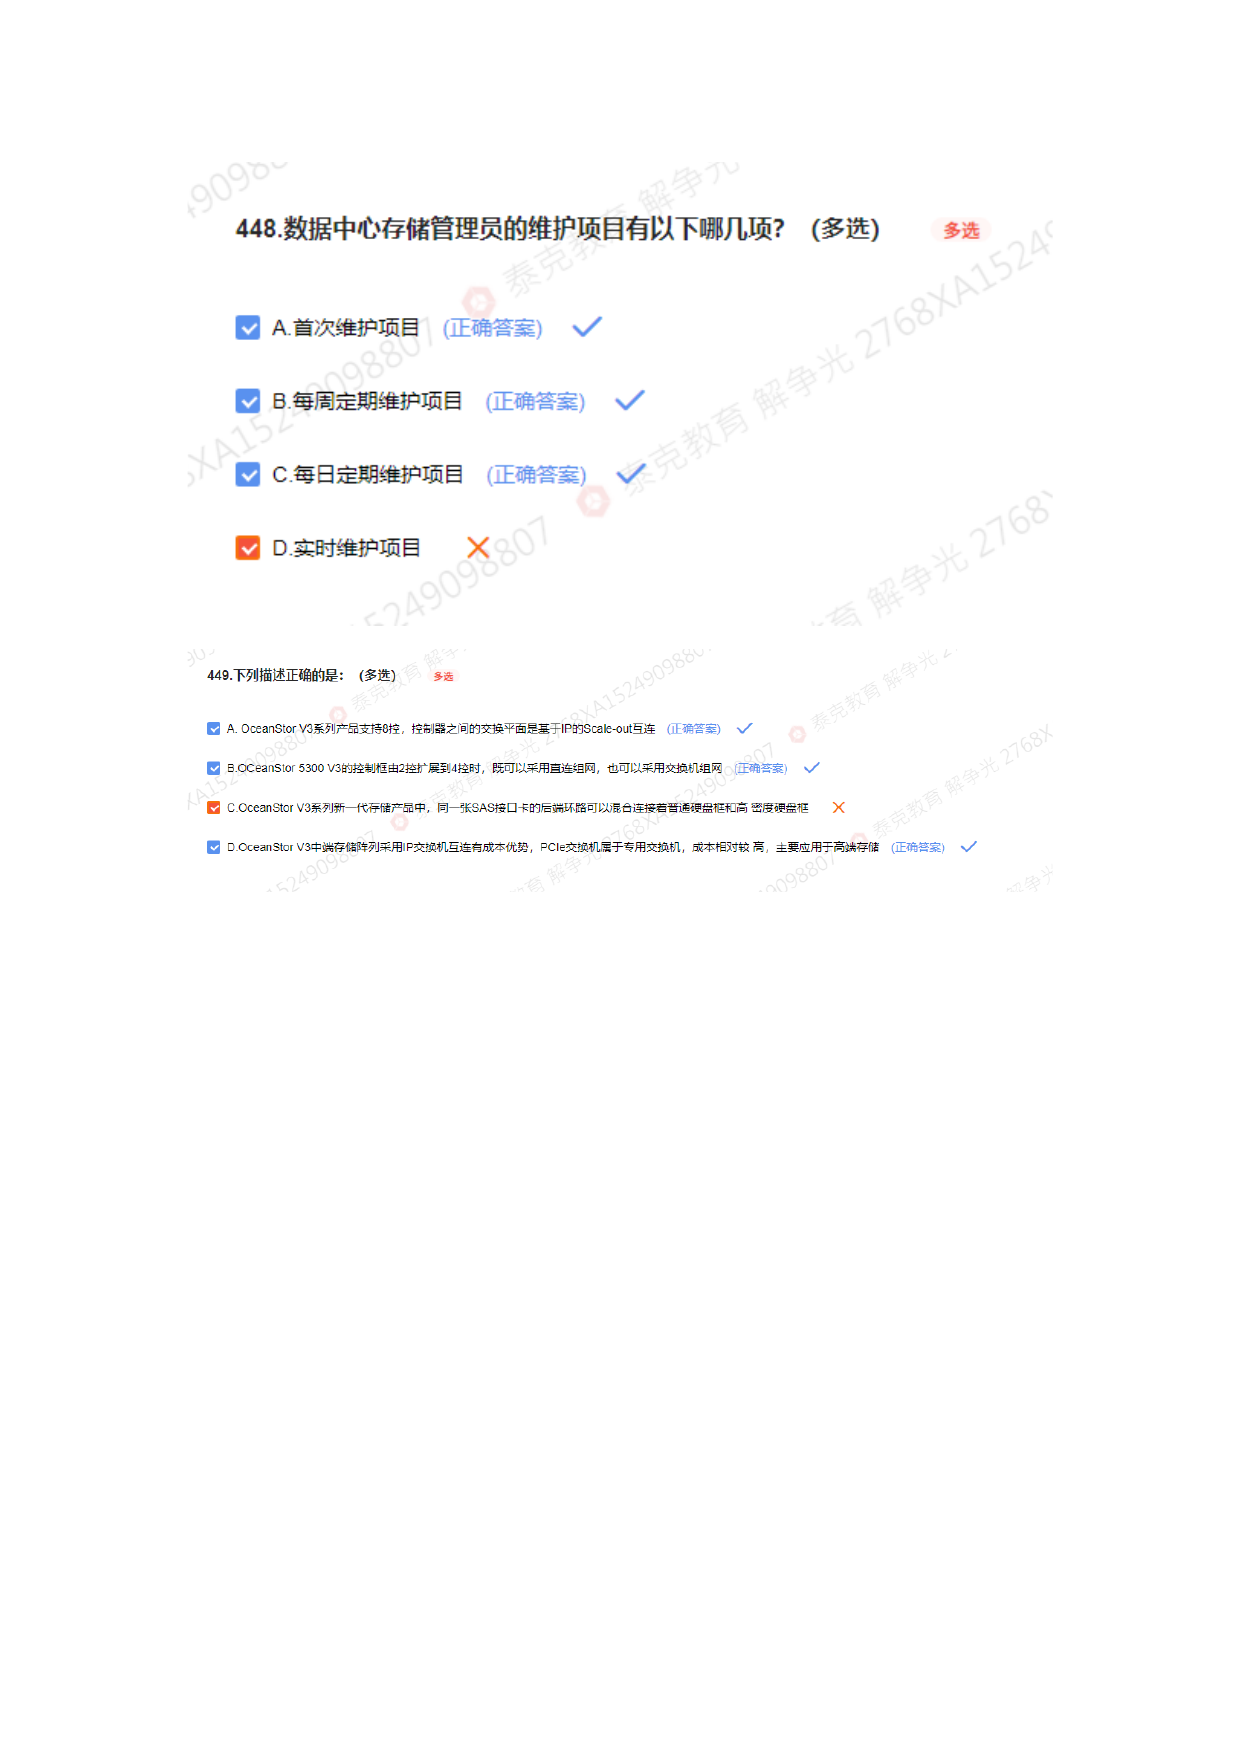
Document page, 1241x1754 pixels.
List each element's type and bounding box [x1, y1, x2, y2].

picture [187, 162, 1053, 626]
picture [187, 649, 1053, 892]
